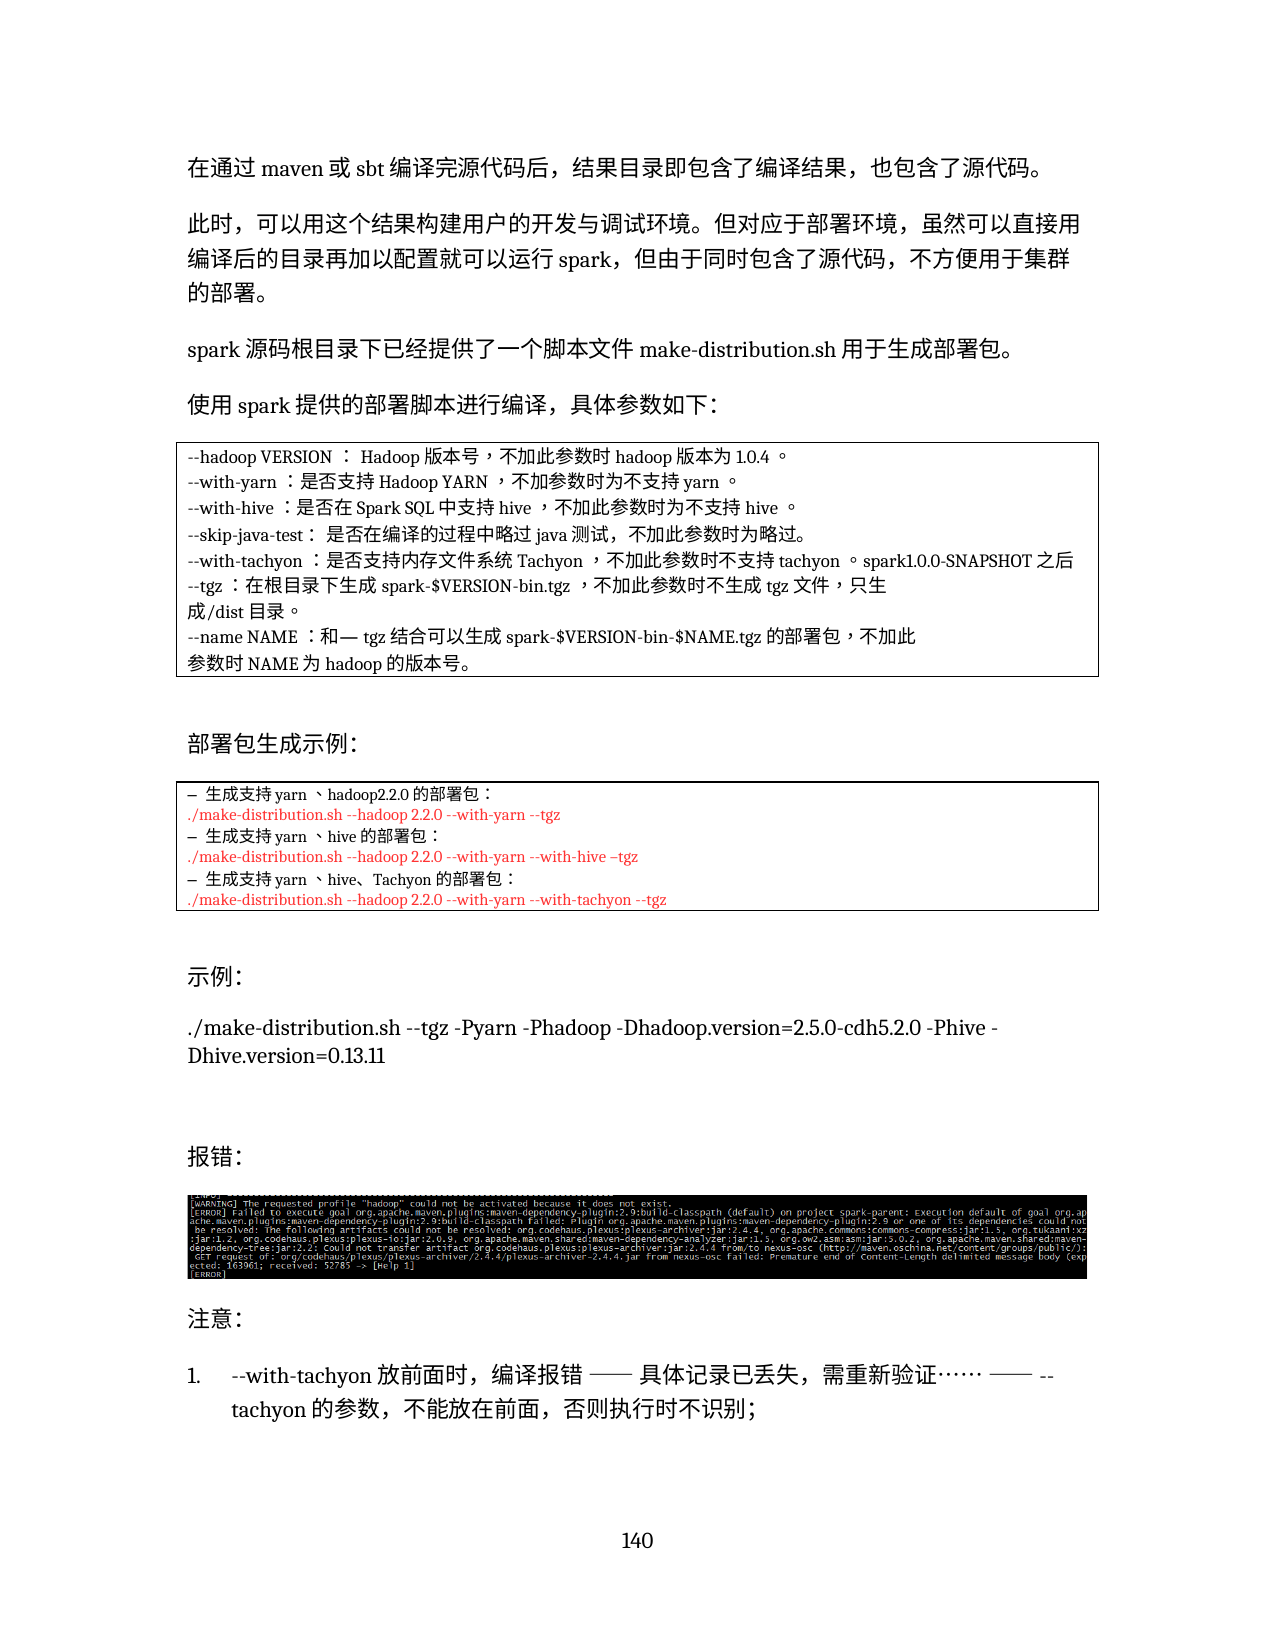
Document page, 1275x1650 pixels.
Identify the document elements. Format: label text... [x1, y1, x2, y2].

table_header – 生成支持yarn 、hadoop2.2.0 的部署包： ./make-distribution.sh --hadoop 2.2.0 --with-yarn --tgz – 生成支持yarn 、hive 的部署包： ./make-distribution.sh --hadoop 2.2.0 --with-yarn --with-hive –tgz – 生成支持yarn 、hive、Tachyon 的部署包： ./make-distribution.sh --hadoop 2.2.0 --with-yarn --with-tachyon --tgz [177, 783, 1098, 910]
list --with-tachyon放前面时，编译报错 —— 具体记录已丢失，需重新验证…… —— --tachyon的参数，不能放在前面，否则执行时不识别； [187, 1356, 1087, 1424]
table_header --hadoop VERSION ： Hadoop 版本号，不加此参数时hadoop 版本为1.0.4 。 --with-yarn ：是否支持Hadoop YARN ，不加参数时为不支持yarn 。 --with-hive ：是否在Spark SQL 中支持hive ，不加此参数时为不支持hive 。 --skip-java-test ：是否在编译的过程中略过java 测试，不加此参数时为略过。 --with-tachyon ：是否支持内存文件系统Tachyon ，不加此参数时不支持tachyon 。spark1.0.0-SNAPSHOT之后 --tgz ：在根目录下生成 spark-$VERSION-bin.tgz ，不加此参数时不生成tgz 文件，只生 成/dist 目录。 --name NAME ：和— tgz 结合可以生成spark-$VERSION-bin-$NAME.tgz 的部署包，不加此 参数时NAME 为hadoop 的版本号。 [177, 443, 1098, 676]
text 示例： [187, 959, 1087, 992]
text 报错： [187, 1139, 1087, 1172]
text 使用spark提供的部署脚本进行编译，具体参数如下： [187, 386, 1087, 420]
text 此时，可以用这个结果构建用户的开发与调试环境。但对应于部署环境，虽然可以直接用编译后的目录再加以配置就可以运行spark，但由于同时包含了源代码，不方便用于集群的部署。 [187, 206, 1087, 308]
text 注意： [187, 1301, 1087, 1334]
text spark源码根目录下已经提供了一个脚本文件make-distribution.sh用于生成部署包。 [187, 331, 1087, 364]
text 在通过maven或sbt编译完源代码后，结果目录即包含了编译结果，也包含了源代码。 [187, 150, 1087, 183]
text 部署包生成示例： [187, 726, 1087, 759]
text ./make-distribution.sh --tgz -Pyarn -Phadoop -Dhadoop.version=2.5.0-cdh5.2.0 -Phive -Dhive.version=0.13.11 [187, 1015, 1087, 1069]
picture [187, 1195, 1088, 1279]
